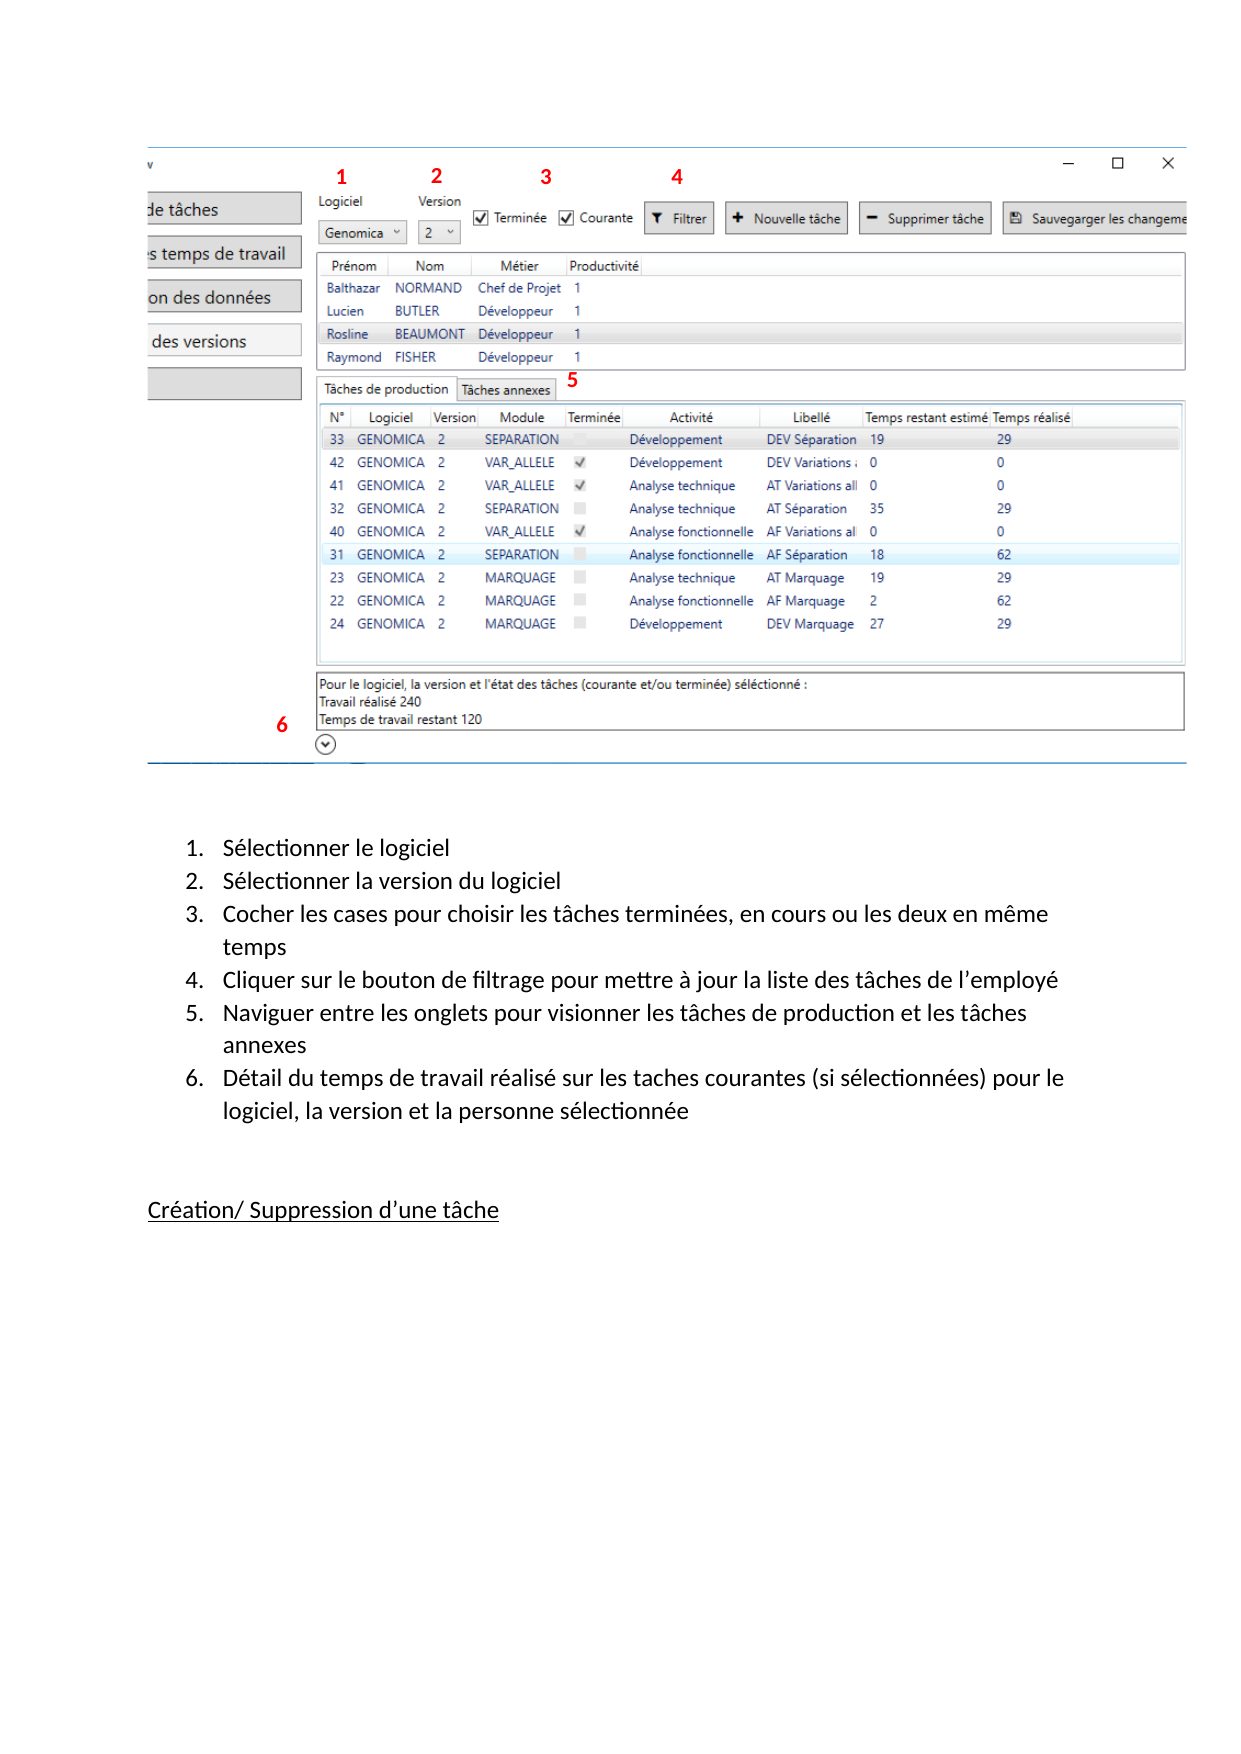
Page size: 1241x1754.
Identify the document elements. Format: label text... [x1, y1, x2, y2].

list Cocher les cases pour choisir les tâches terminées, en cours ou les deux en même temps [185, 898, 1093, 961]
list Sélectionner le logiciel [185, 832, 1093, 863]
list Naviguer entre les onglets pour visionner les tâches de production et les tâches annexes [185, 997, 1093, 1060]
list Cliquer sur le bouton de filtrage pour mettre à jour la liste des tâches de l’employé [185, 964, 1093, 994]
list Détail du temps de travail réalisé sur les taches courantes (si sélectionnées) pour le logiciel, la version et la personne sélectionnée [185, 1062, 1093, 1126]
picture [147, 147, 1187, 764]
text Création/ Suppression d’une tâche [148, 1194, 1093, 1225]
list Sélectionner la version du logiciel [185, 865, 1093, 896]
